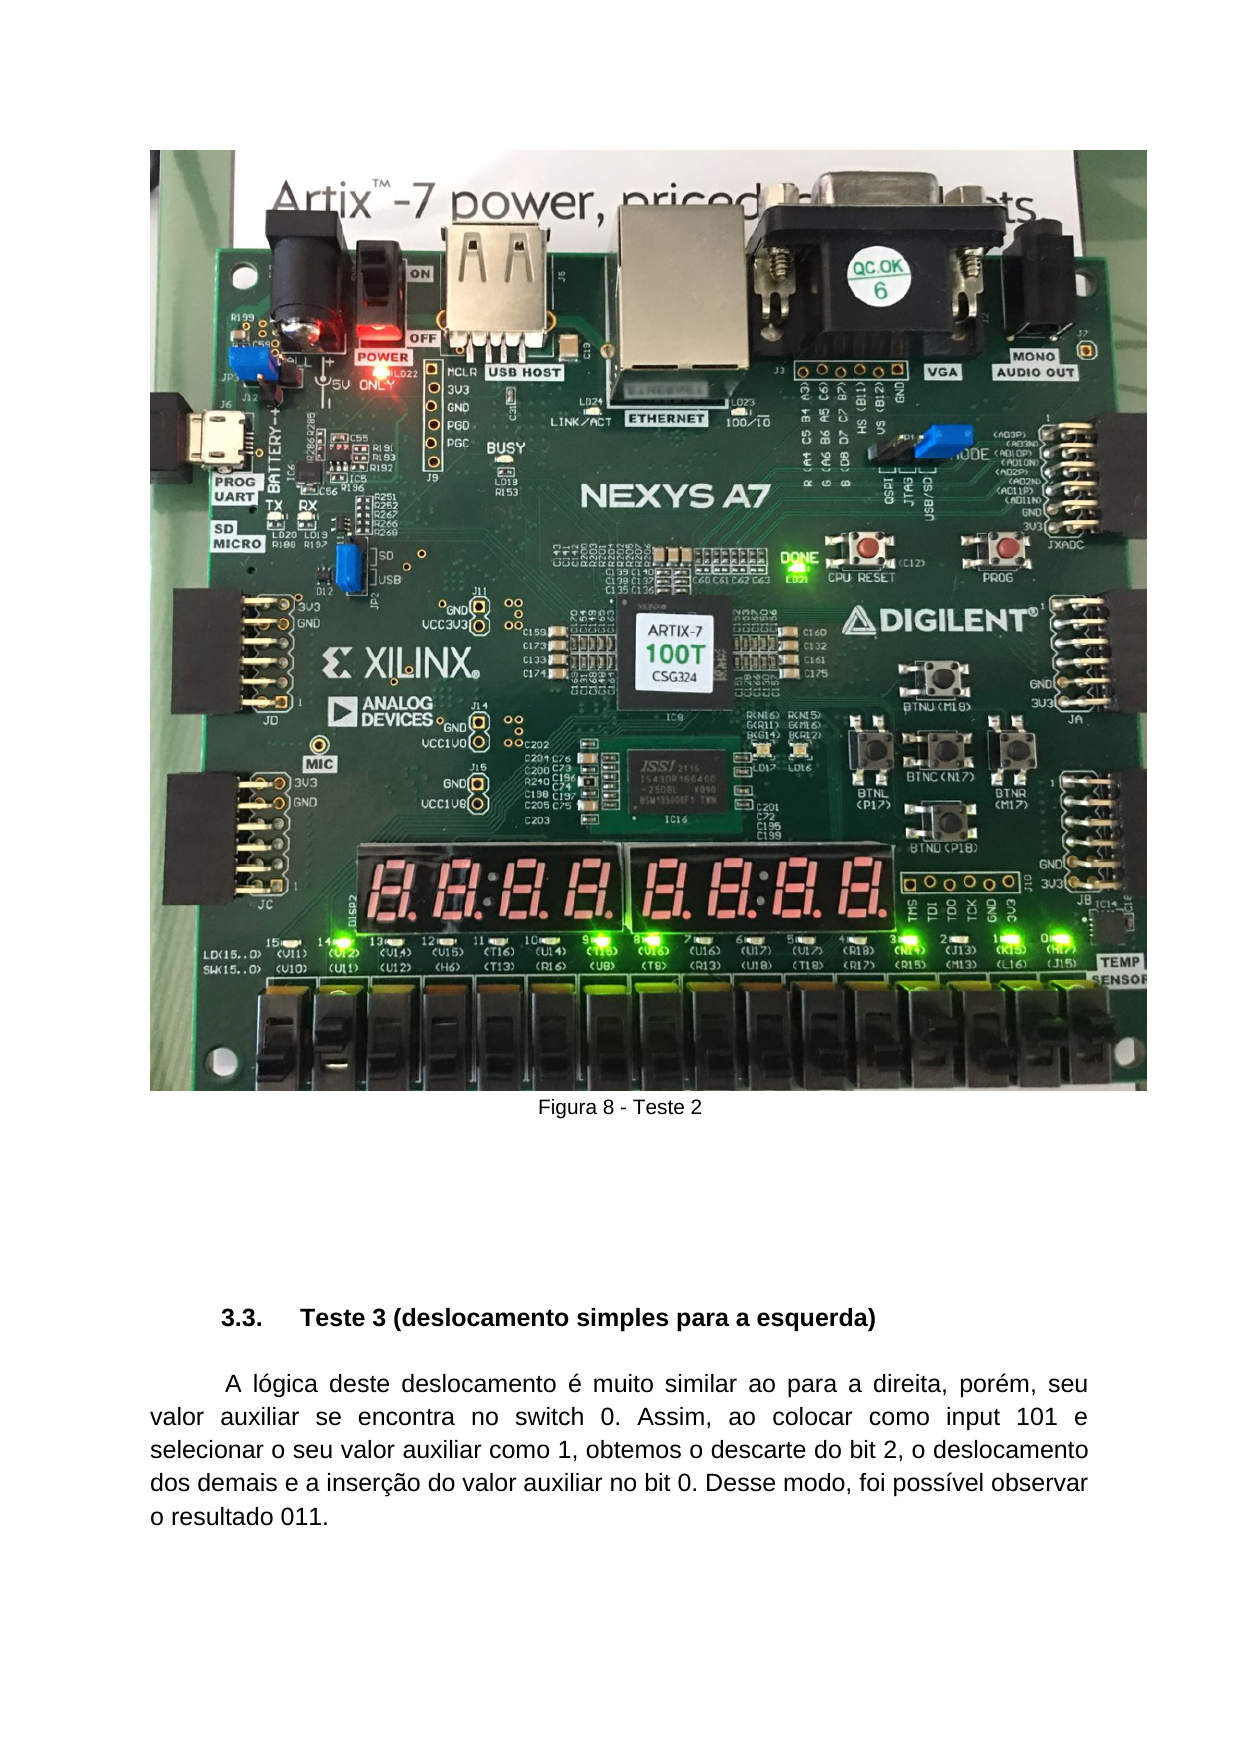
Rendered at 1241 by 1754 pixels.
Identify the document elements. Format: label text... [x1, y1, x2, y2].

list Teste 3 (deslocamento simples para a esquerda) [262, 1303, 1090, 1332]
text A lógica deste deslocamento é muito similar ao para a direita, porém, seu valor auxiliar se encontra no switch 0. Assim, ao colocar como input 101 e selecionar o seu valor auxiliar como 1, obtemos o descarte do bit 2, o deslocamento dos demais e a inserção do valor auxiliar no bit 0. Desse modo, foi possível observar o resultado 011. [150, 1369, 1090, 1530]
picture [150, 151, 1146, 1091]
text Figura 8 - Teste 2 [150, 1094, 1090, 1118]
